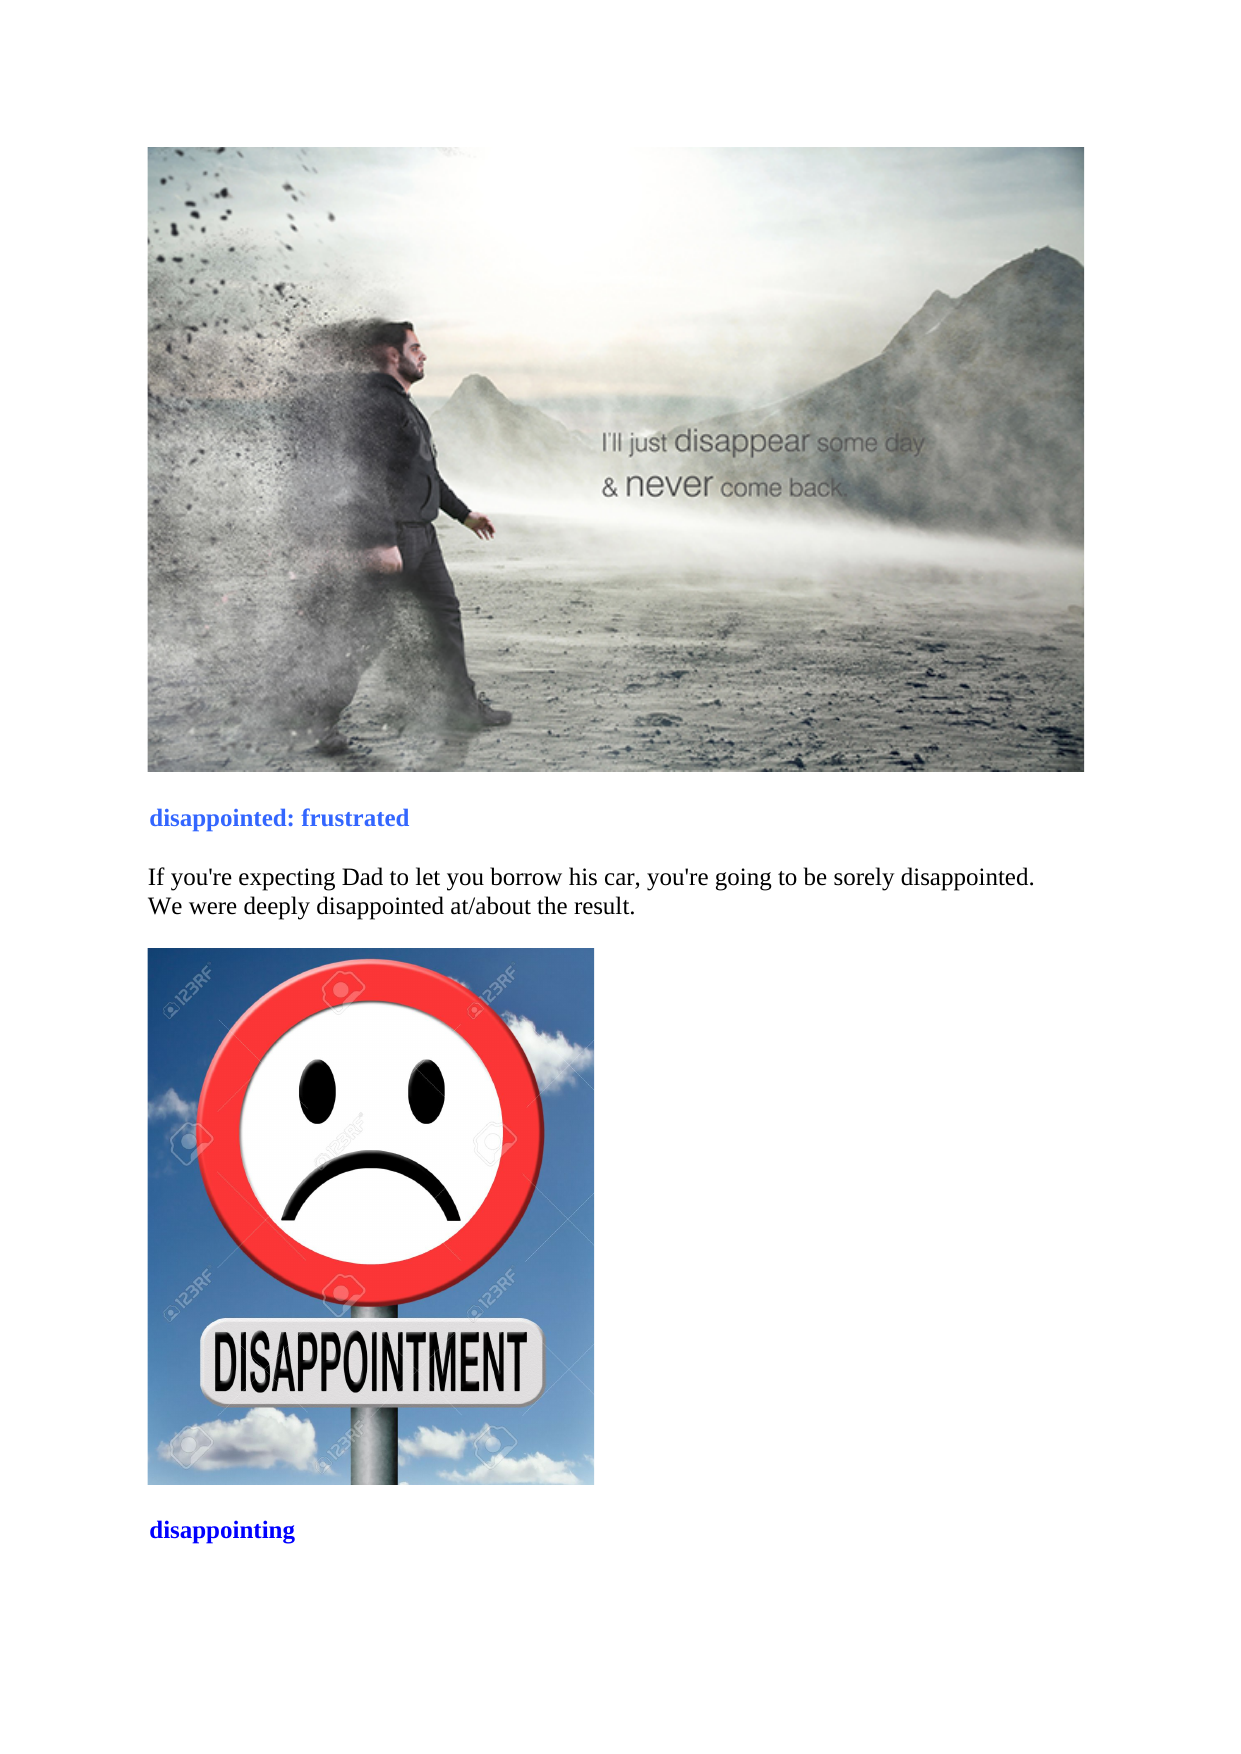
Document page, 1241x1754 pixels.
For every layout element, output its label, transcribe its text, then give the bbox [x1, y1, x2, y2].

table_header disappointing [148, 1514, 494, 1545]
picture [147, 147, 1085, 772]
picture [147, 948, 595, 1485]
table_header disappointed: frustrated [148, 801, 494, 833]
text If you're expecting Dad to let you borrow his car, you're going to be sorely disappointed. We were deeply disappointed at/about the result. [148, 862, 1093, 920]
